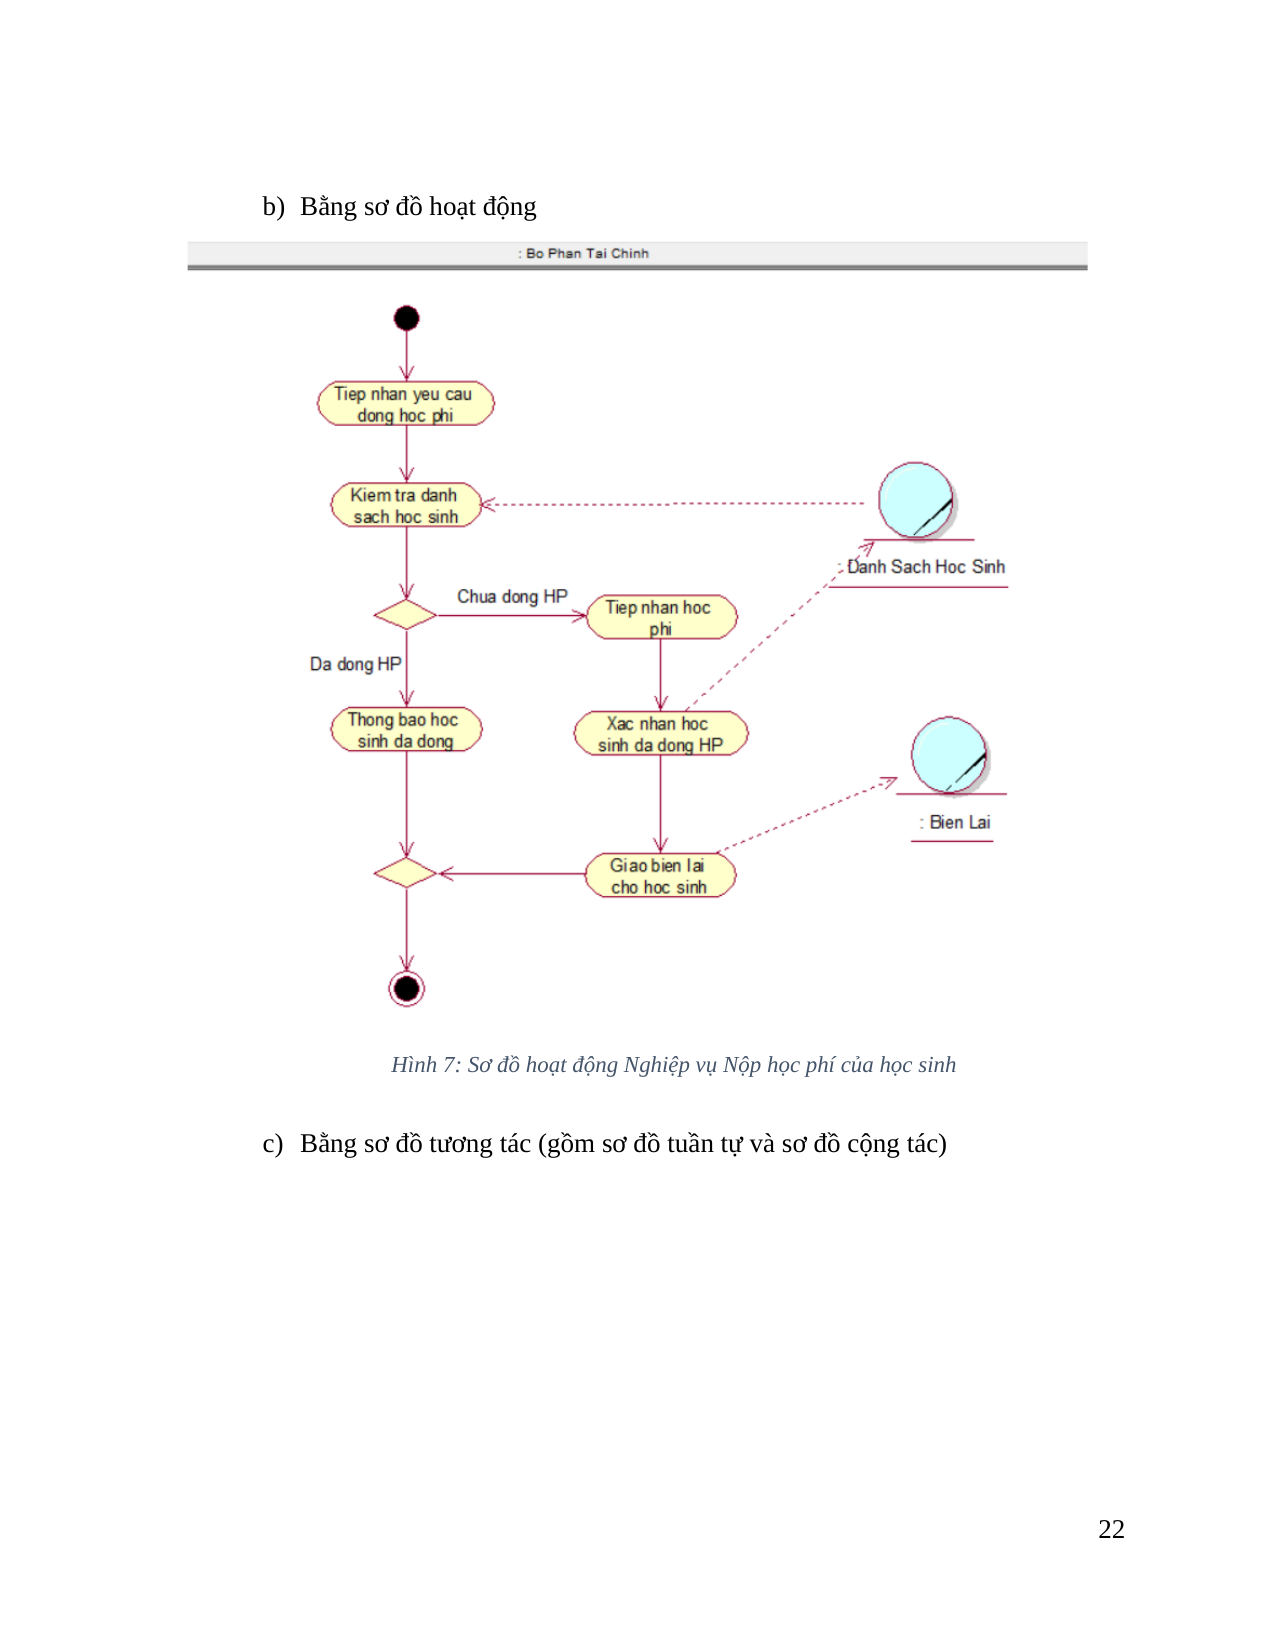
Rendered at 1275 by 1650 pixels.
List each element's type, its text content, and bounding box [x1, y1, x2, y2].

list Bằng sơ đồ hoạt động [262, 190, 1125, 222]
picture [187, 241, 1088, 1029]
list Bằng sơ đồ tương tác (gồm sơ đồ tuần tự và sơ đồ cộng tác) [262, 1127, 1125, 1158]
